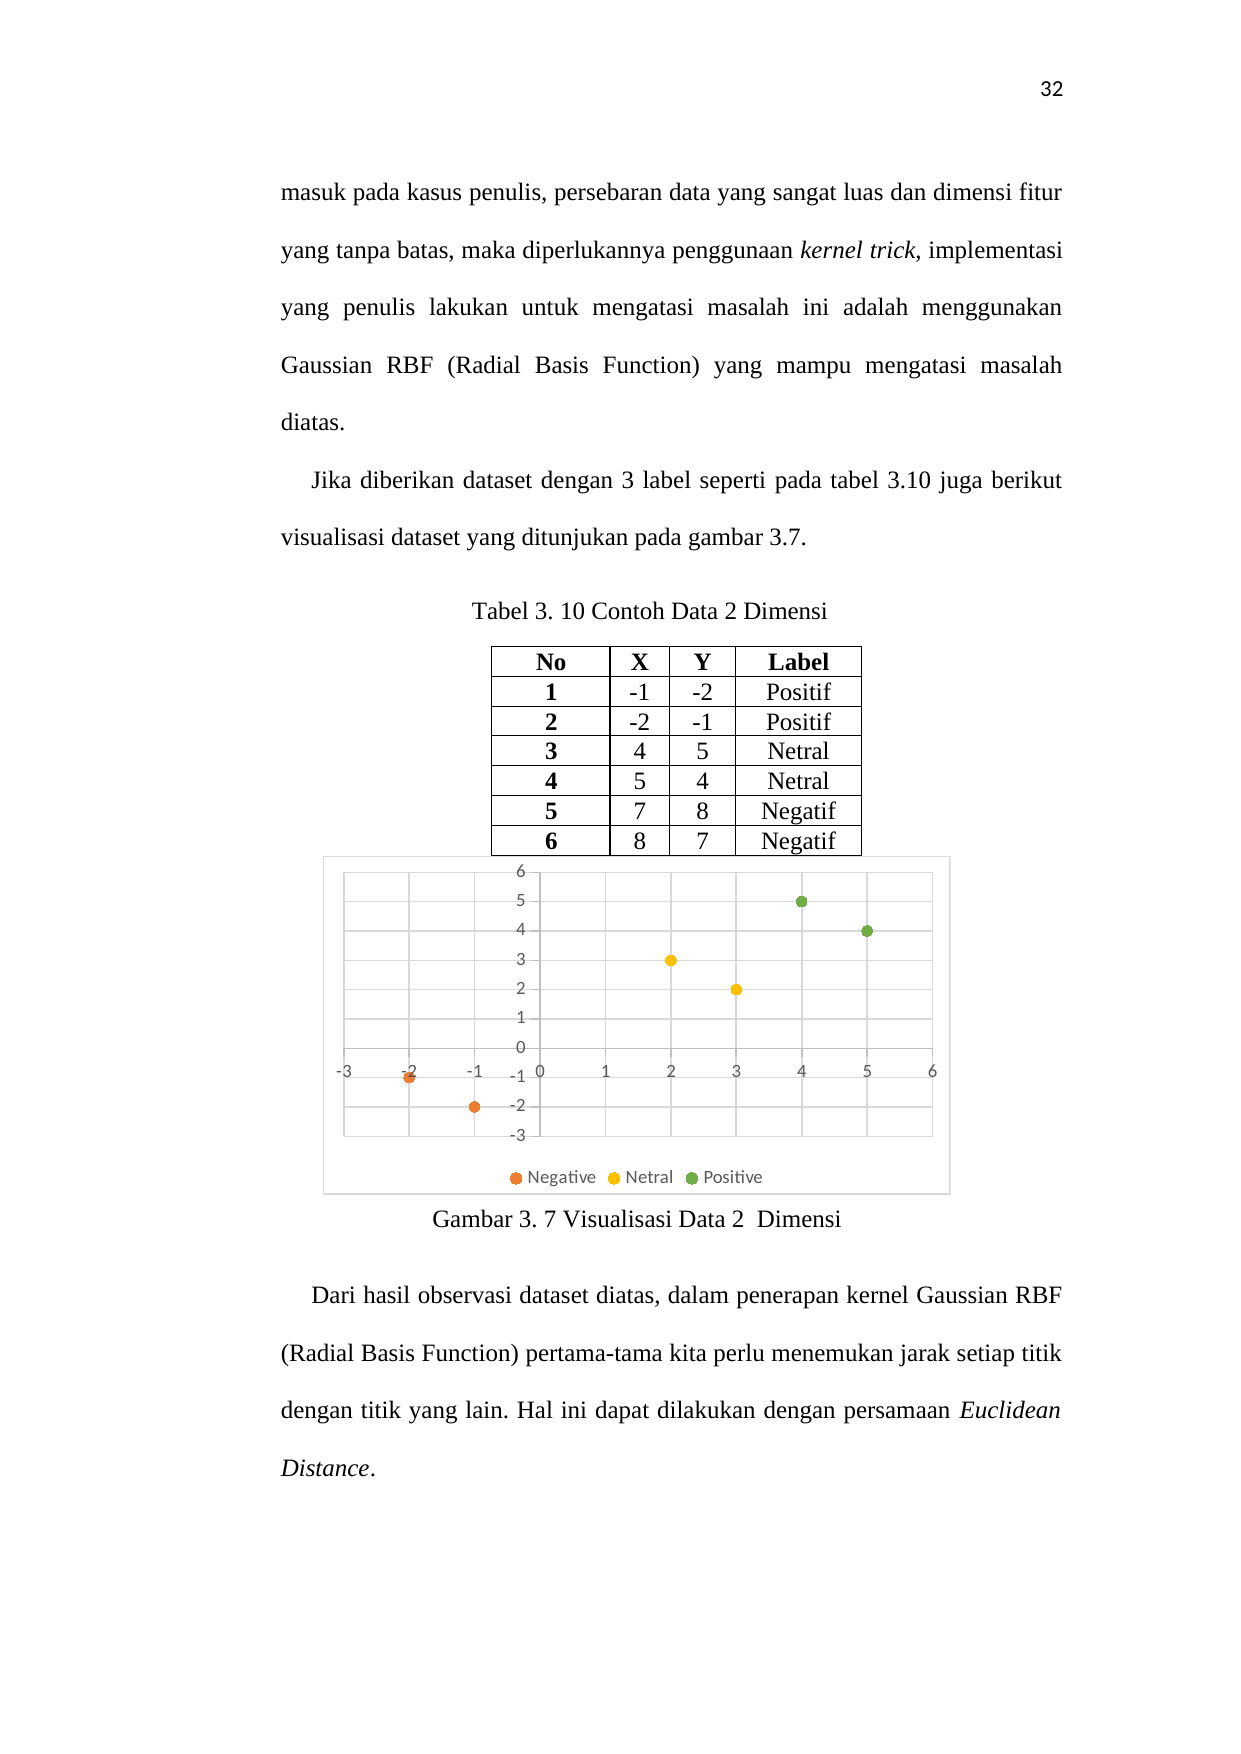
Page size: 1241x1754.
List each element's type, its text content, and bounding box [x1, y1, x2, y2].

table_cell 4 [670, 766, 735, 795]
table_cell Negatif [736, 826, 861, 854]
table_cell 7 [670, 826, 735, 854]
table_cell 5 [670, 736, 735, 765]
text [281, 177, 1063, 436]
table_cell -2 [670, 677, 735, 706]
table_cell 4 [492, 766, 609, 795]
text Tabel 3. 10 Contoh Data 2 Dimensi [236, 596, 1063, 625]
table_cell Positif [736, 707, 861, 735]
text Dari hasil observasi dataset diatas, dalam penerapan kernel Gaussian RBF (Radial Basis Function) pertama-tama kita perlu menemukan jarak setiap titik dengan titik yang lain. Hal ini dapat dilakukan dengan persamaan Euclidean Distance. [281, 1280, 1063, 1482]
table_cell Netral [736, 766, 861, 795]
table_cell 7 [611, 796, 669, 825]
table_cell 1 [492, 677, 609, 706]
table_cell 5 [492, 796, 609, 825]
table_cell Netral [736, 736, 861, 765]
table_cell 3 [492, 736, 609, 765]
table_cell 4 [611, 736, 669, 765]
table_header X [611, 647, 669, 676]
table_cell 6 [492, 826, 609, 854]
table_cell -1 [611, 677, 669, 706]
table_cell Positif [736, 677, 861, 706]
text Jika diberikan dataset dengan 3 label seperti pada tabel 3.10 juga berikut visualisasi dataset yang ditunjukan pada gambar 3.7. [281, 465, 1063, 551]
table_header Y [670, 647, 735, 676]
table_cell Negatif [736, 796, 861, 825]
table_cell -2 [611, 707, 669, 735]
table_header Label [736, 647, 861, 676]
table_cell 2 [492, 707, 609, 735]
table_cell 8 [611, 826, 669, 854]
table_cell 8 [670, 796, 735, 825]
table_header No [492, 647, 609, 676]
table_cell -1 [670, 707, 735, 735]
table_cell 5 [611, 766, 669, 795]
